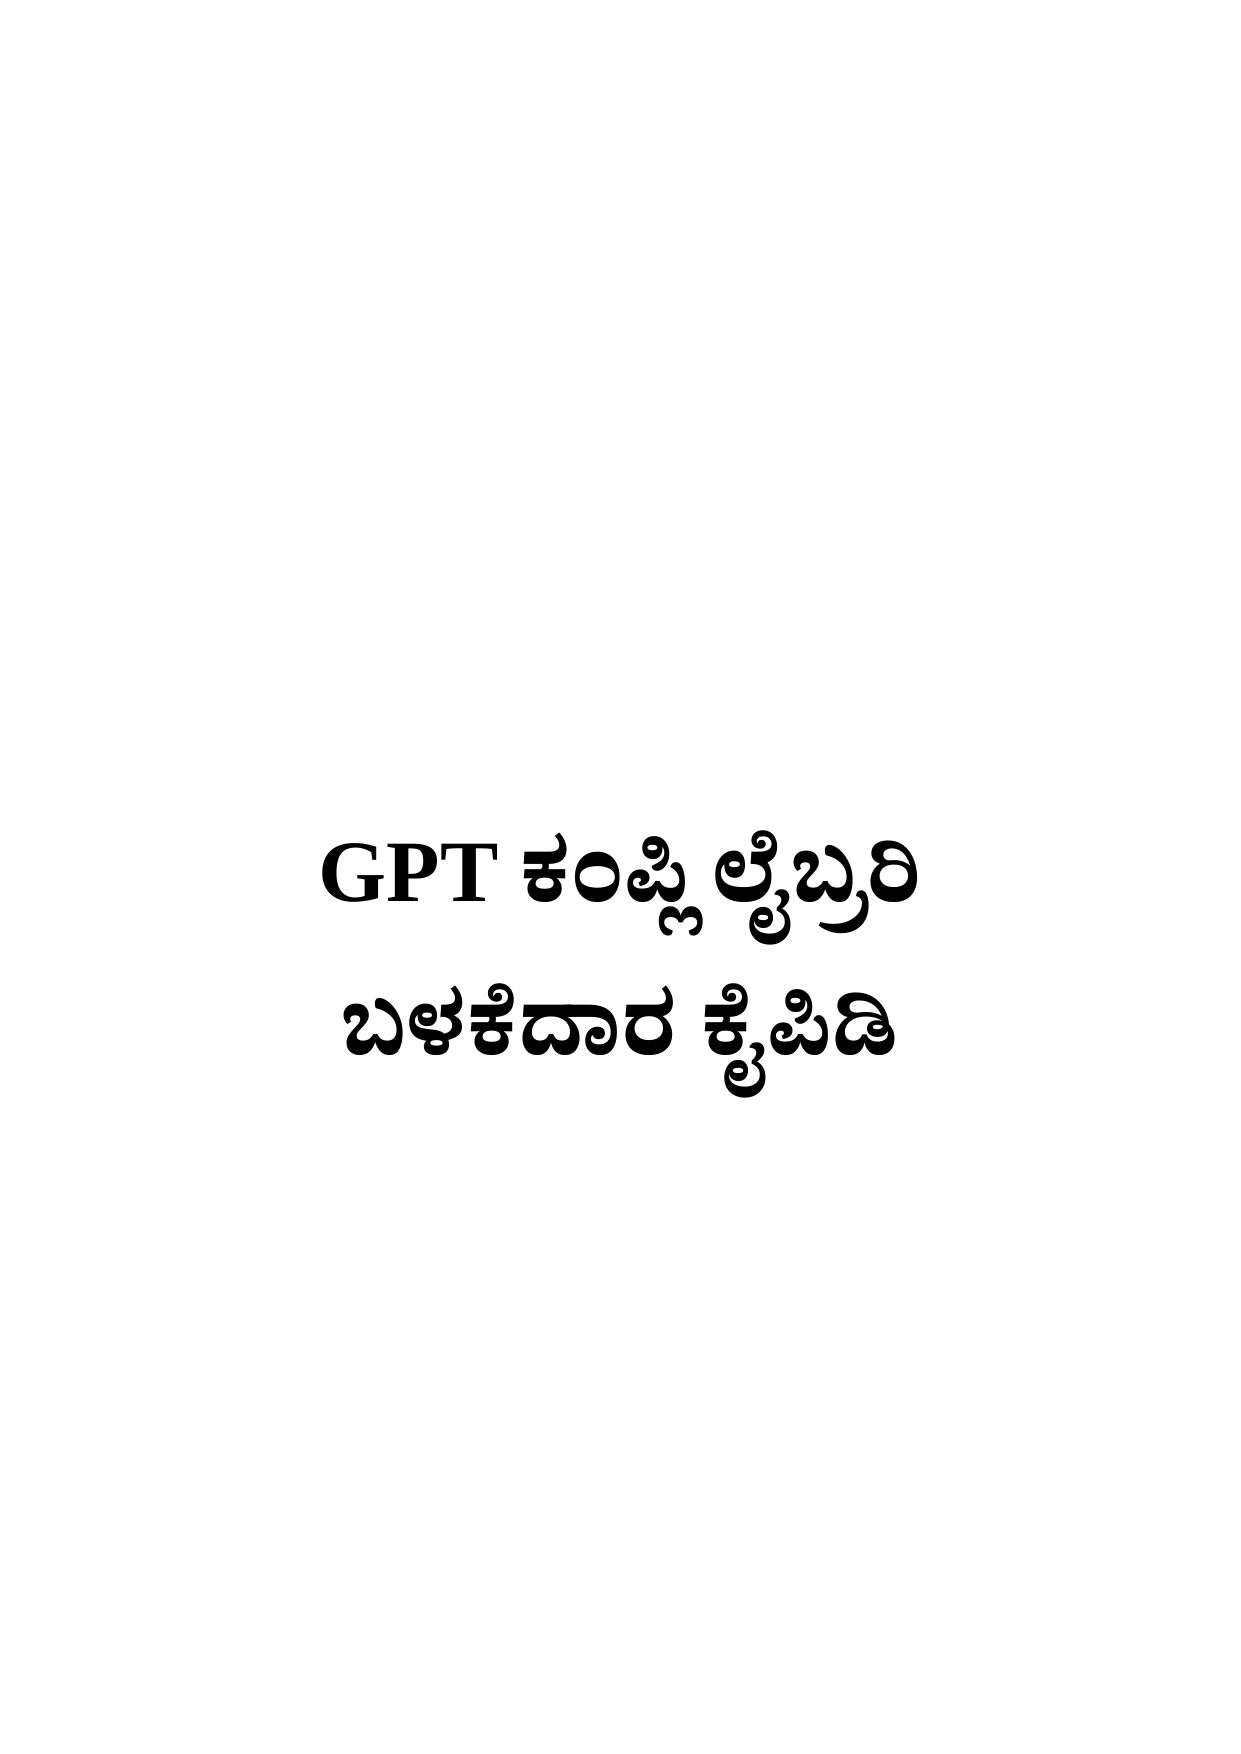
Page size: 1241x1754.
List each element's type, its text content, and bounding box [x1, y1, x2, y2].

text GPT ಕಂಪ್ಲಿ ಲೈಬ್ರರಿ ಬಳಕೆದಾರ ಕೈಪಿಡಿ [150, 820, 1090, 1117]
